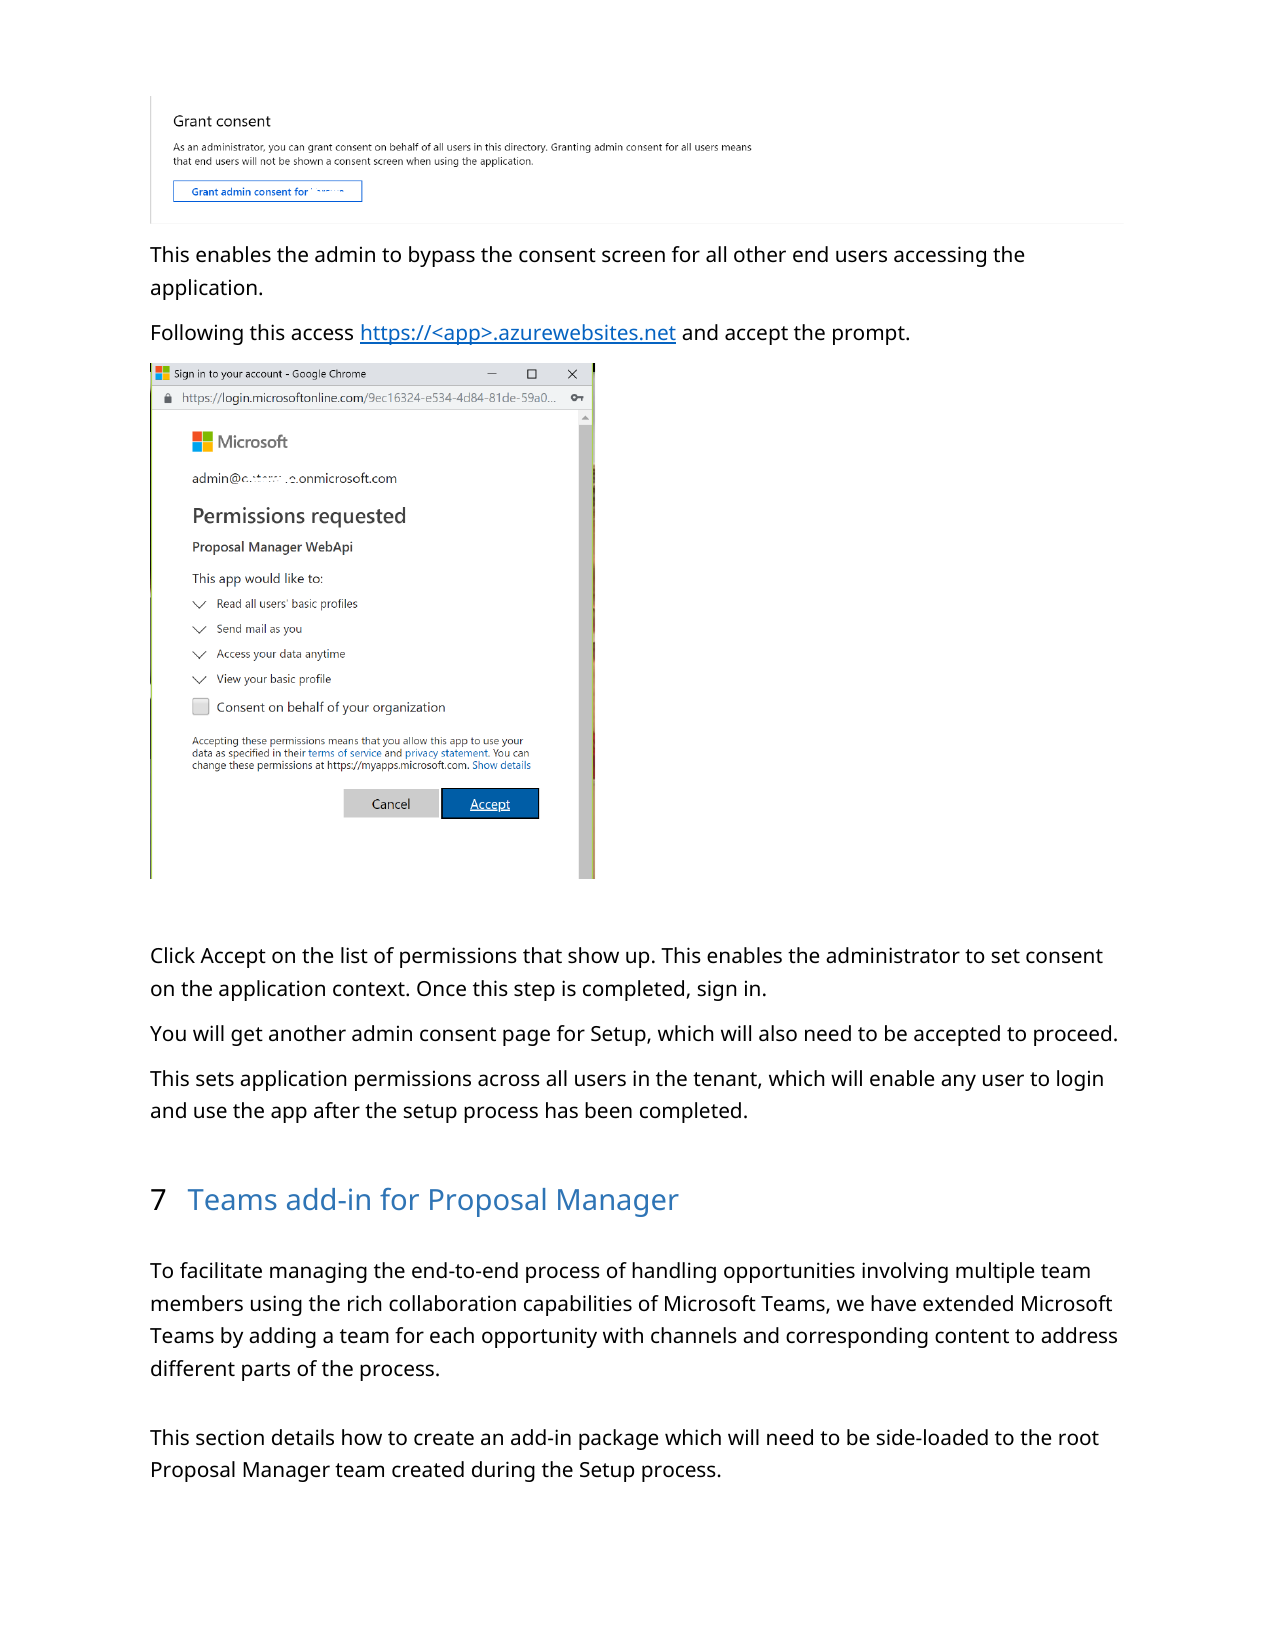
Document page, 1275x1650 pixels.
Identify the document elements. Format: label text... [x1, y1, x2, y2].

text Click Accept on the list of permissions that show up. This enables the administrator to set consent on the application context. Once this step is completed, sign in. [150, 941, 1125, 1002]
picture [150, 96, 1124, 224]
text This enables the admin to bypass the consent screen for all other end users accessing the application. [150, 241, 1125, 302]
list To facilitate managing the end-to-end process of handling opportunities involving multiple team members using the rich collaboration capabilities of Microsoft Teams, we have extended Microsoft Teams by adding a team for each opportunity with channels and corresponding content to address different parts of the process. [150, 1256, 1125, 1383]
text This sets application permissions across all users in the tenant, which will enable any user to login and use the app after the setup process has been completed. [150, 1064, 1125, 1125]
text You will get another admin consent page for Setup, which will also need to be accepted to proceed. [150, 1019, 1125, 1047]
subtitle Teams add-in for Proposal Manager [150, 1179, 1125, 1219]
list This section details how to create an add-in package which will need to be side-loaded to the root Proposal Manager team created during the Setup process. [150, 1423, 1125, 1484]
picture [150, 363, 596, 879]
text Following this access https://<app>.azurewebsites.net and accept the prompt. [150, 318, 1125, 347]
